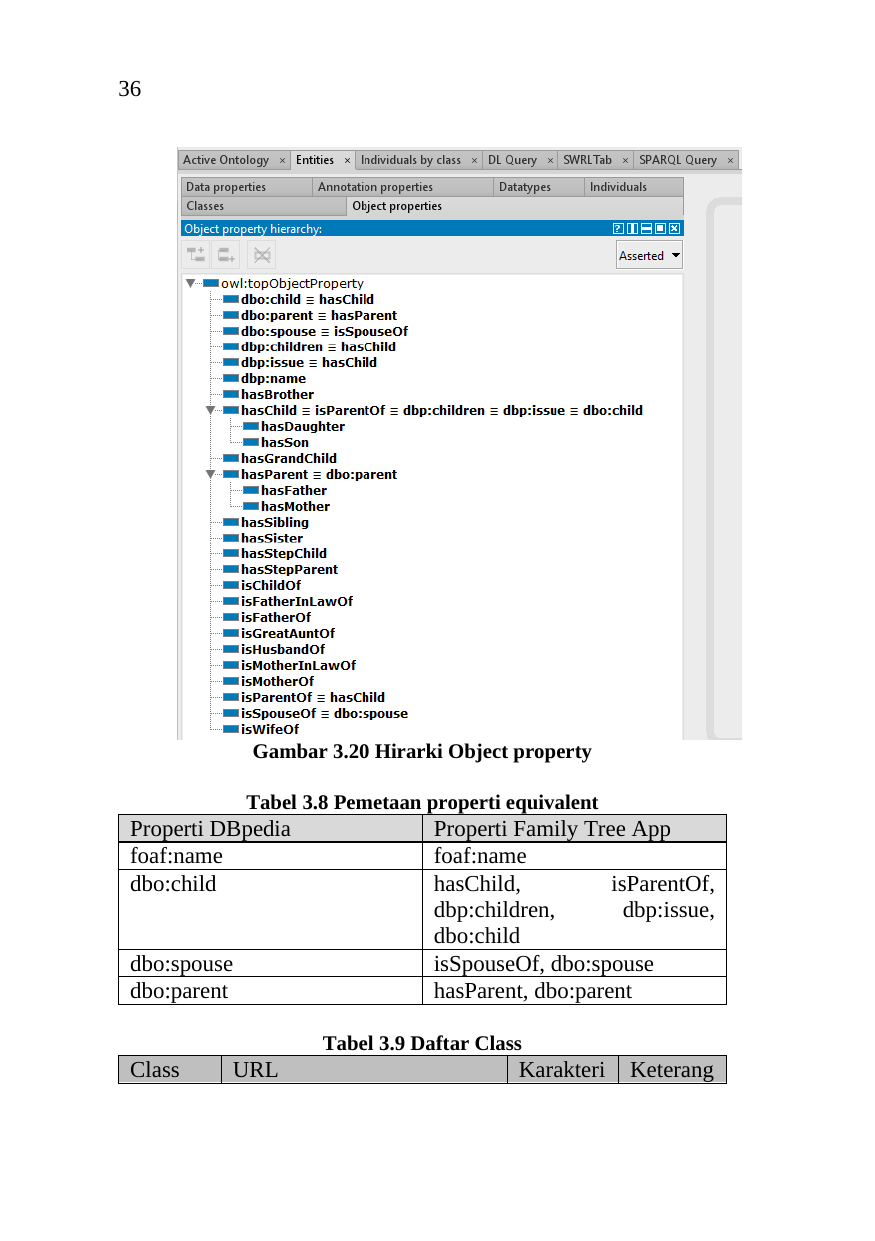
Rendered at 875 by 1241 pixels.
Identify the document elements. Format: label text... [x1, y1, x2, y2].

table_header Keterangan [619, 1056, 726, 1082]
table_header Karakteristik [508, 1056, 618, 1082]
table_cell hasParent, dbo:parent [423, 977, 726, 1004]
table_header URL [222, 1056, 507, 1082]
picture [177, 147, 743, 740]
table_cell dbo:child [119, 870, 422, 949]
table_cell isSpouseOf, dbo:spouse [423, 950, 726, 976]
table_header Class [119, 1056, 221, 1082]
table_header Properti Family Tree App [423, 815, 726, 841]
table_header Properti DBpedia [119, 815, 422, 841]
table_cell hasChild, isParentOf, dbp:children, dbp:issue, dbo:child [423, 870, 726, 949]
table_cell dbo:parent [119, 977, 422, 1004]
table_cell dbo:spouse [119, 950, 422, 976]
table_cell foaf:name [119, 843, 422, 869]
table_cell foaf:name [423, 843, 726, 869]
